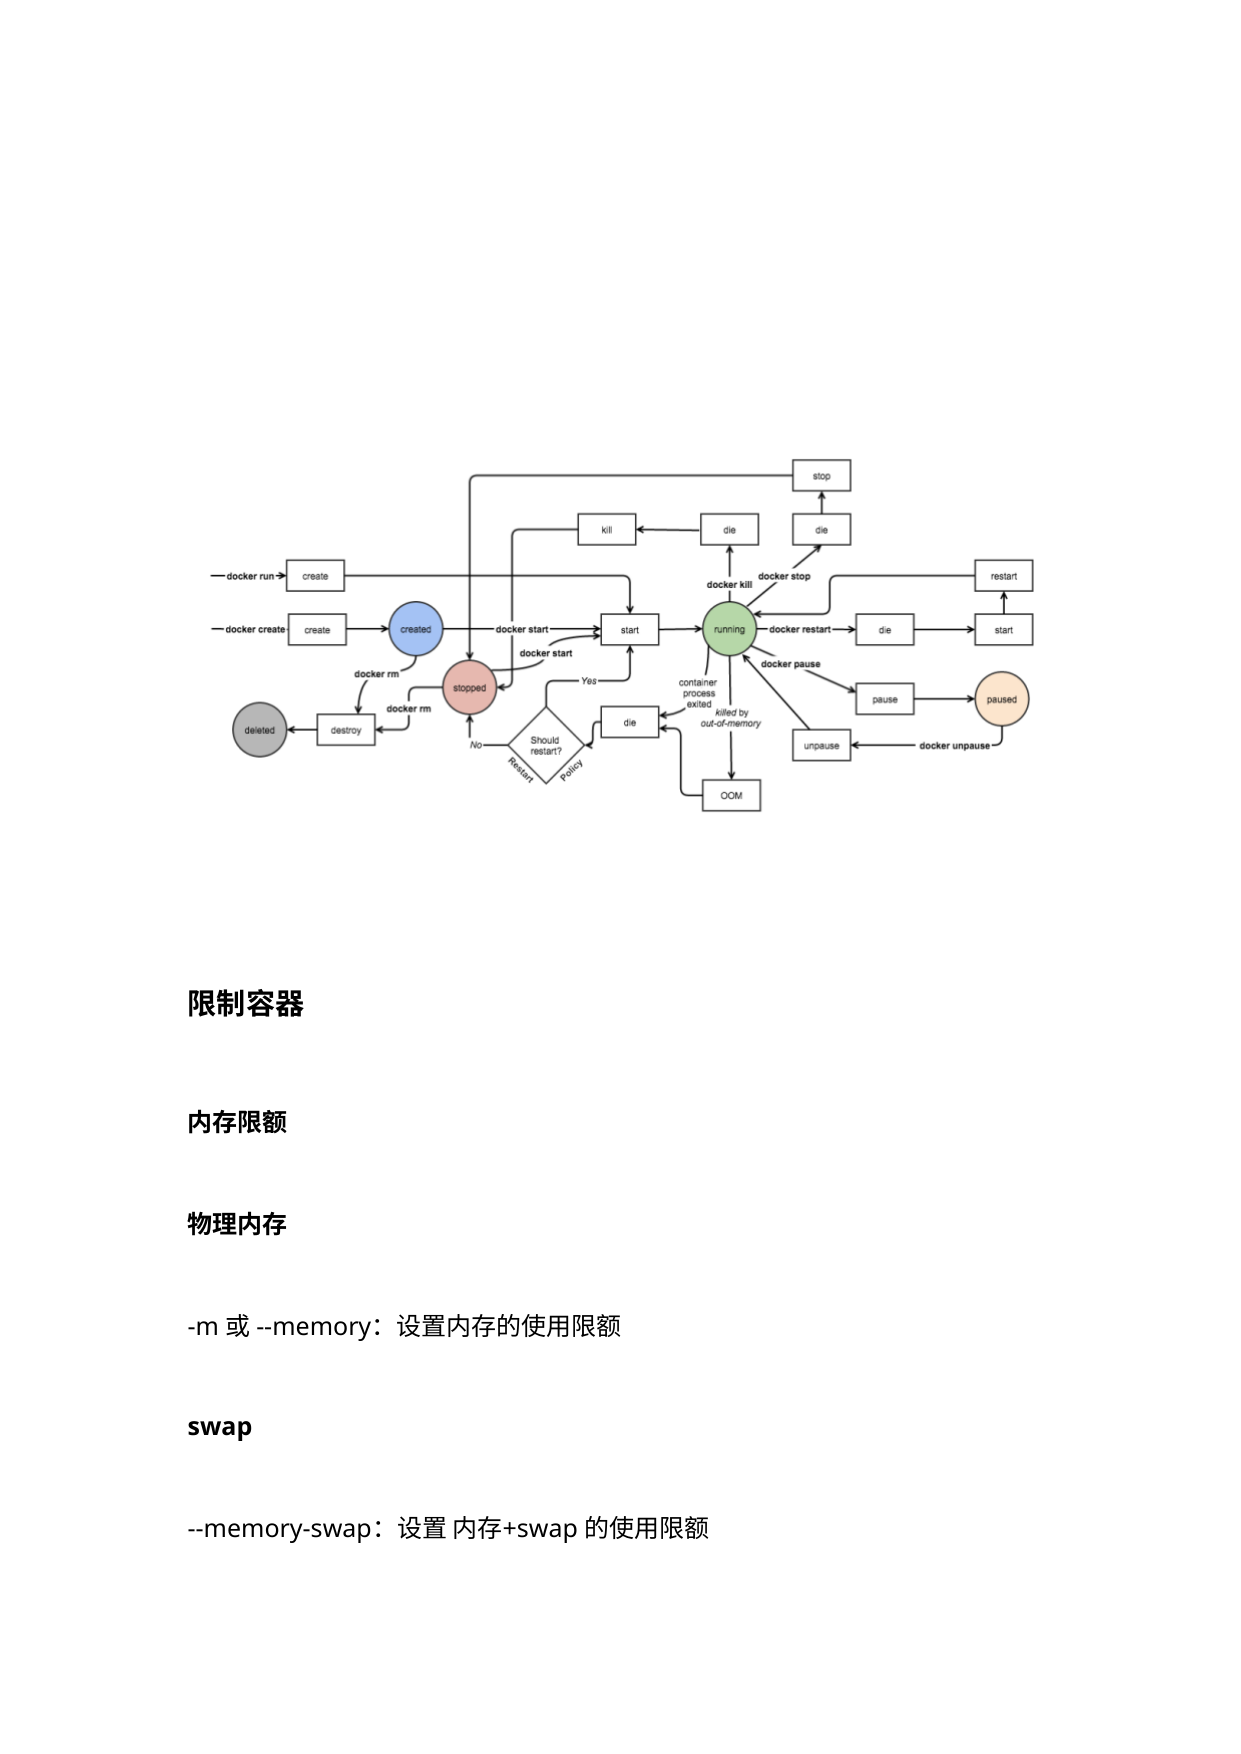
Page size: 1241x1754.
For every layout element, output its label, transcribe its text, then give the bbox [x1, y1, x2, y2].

text 物理内存 [187, 1190, 1053, 1255]
text -m 或 --memory：设置内存的使用限额 [187, 1292, 1053, 1357]
text 限制容器 [187, 969, 1053, 1034]
text 内存限额 [187, 1088, 1053, 1153]
text --memory-swap：设置 内存+swap 的使用限额 [187, 1494, 1053, 1559]
picture [187, 383, 1053, 826]
text swap [187, 1393, 1053, 1458]
